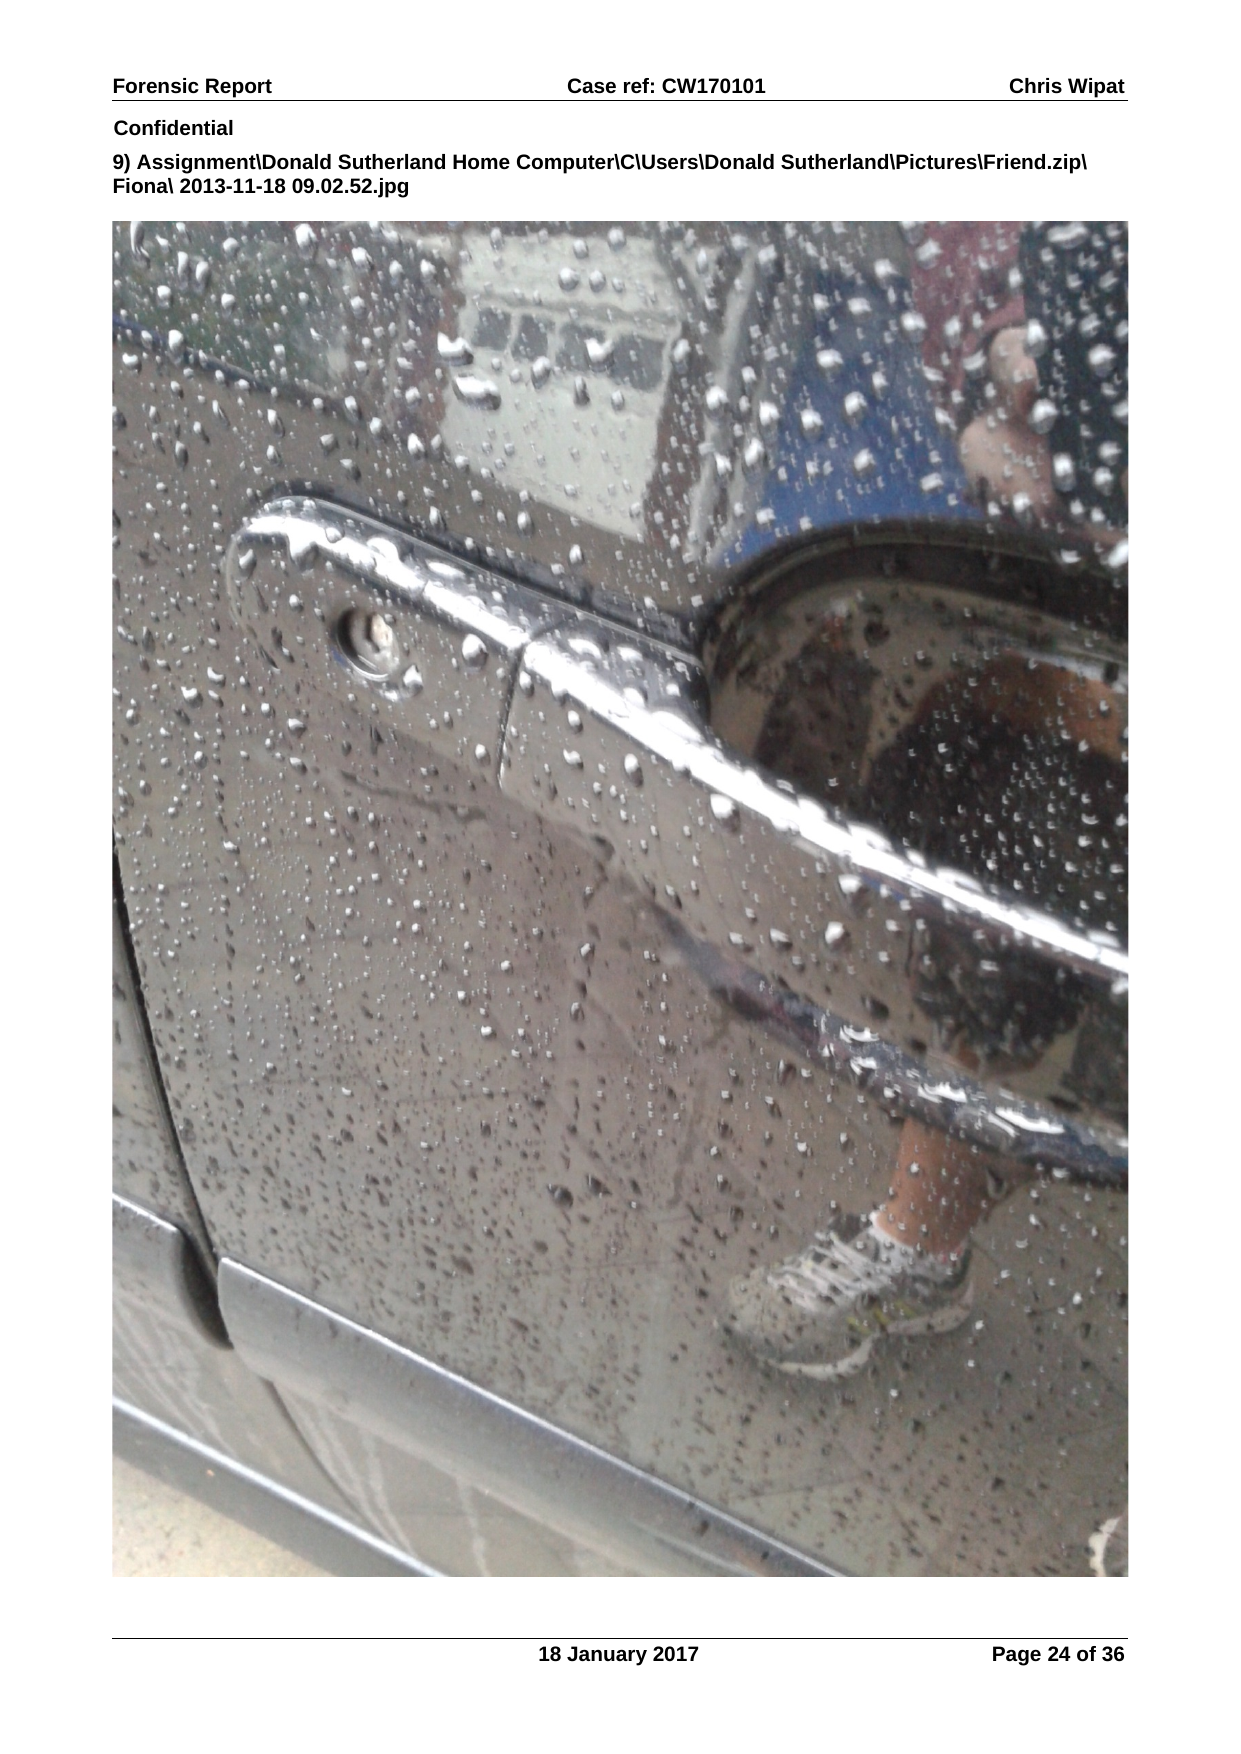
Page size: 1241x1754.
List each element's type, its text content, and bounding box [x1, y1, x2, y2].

picture [112, 221, 1129, 1577]
text 9) Assignment\Donald Sutherland Home Computer\C\Users\Donald Sutherland\Pictures\Friend.zip\Fiona\ 2013-11-18 09.02.52.jpg [112, 150, 1128, 198]
